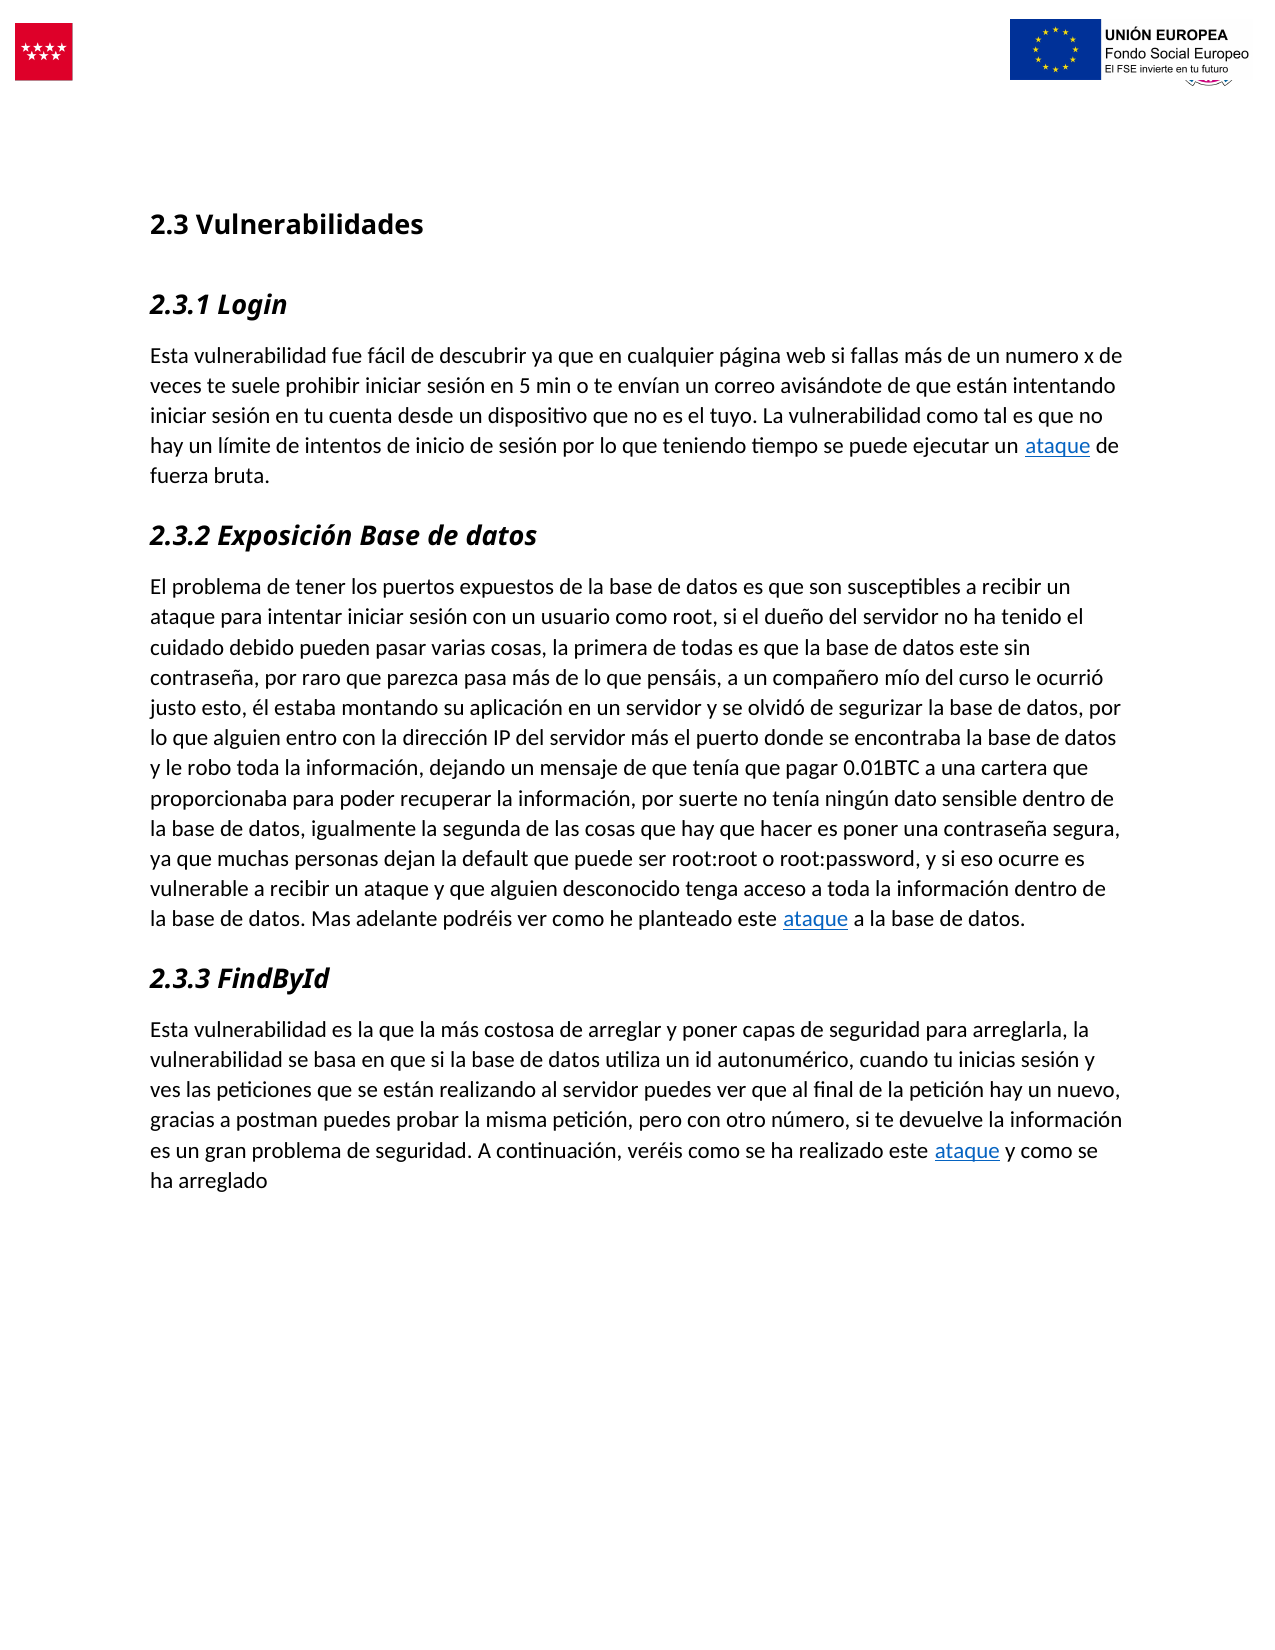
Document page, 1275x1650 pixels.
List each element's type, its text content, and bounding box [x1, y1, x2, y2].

picture [8, 16, 79, 87]
picture [1010, 19, 1253, 88]
text Esta vulnerabilidad es la que la más costosa de arreglar y poner capas de seguridad para arreglarla, la vulnerabilidad se basa en que si la base de datos utiliza un id autonumérico, cuando tu inicias sesión y ves las peticiones que se están realizando al servidor puedes ver que al final de la petición hay un nuevo, gracias a postman puedes probar la misma petición, pero con otro número, si te devuelve la información es un gran problema de seguridad. A continuación, veréis como se ha realizado este ataque y como se ha arreglado [150, 1015, 1125, 1194]
text El problema de tener los puertos expuestos de la base de datos es que son susceptibles a recibir un ataque para intentar iniciar sesión con un usuario como root, si el dueño del servidor no ha tenido el cuidado debido pueden pasar varias cosas, la primera de todas es que la base de datos este sin contraseña, por raro que parezca pasa más de lo que pensáis, a un compañero mío del curso le ocurrió justo esto, él estaba montando su aplicación en un servidor y se olvidó de segurizar la base de datos, por lo que alguien entro con la dirección IP del servidor más el puerto donde se encontraba la base de datos y le robo toda la información, dejando un mensaje de que tenía que pagar 0.01BTC a una cartera que proporcionaba para poder recuperar la información, por suerte no tenía ningún dato sensible dentro de la base de datos, igualmente la segunda de las cosas que hay que hacer es poner una contraseña segura, ya que muchas personas dejan la default que puede ser root:root o root:password, y si eso ocurre es vulnerable a recibir un ataque y que alguien desconocido tenga acceso a toda la información dentro de la base de datos. Mas adelante podréis ver como he planteado este ataque a la base de datos. [150, 572, 1125, 932]
subtitle 2.3.3 FindById [150, 960, 1125, 997]
subtitle 2.3.1 Login [150, 286, 1125, 322]
subtitle 2.3 Vulnerabilidades [150, 205, 1125, 242]
subtitle 2.3.2 Exposición Base de datos [150, 517, 1125, 554]
text Esta vulnerabilidad fue fácil de descubrir ya que en cualquier página web si fallas más de un numero x de veces te suele prohibir iniciar sesión en 5 min o te envían un correo avisándote de que están intentando iniciar sesión en tu cuenta desde un dispositivo que no es el tuyo. La vulnerabilidad como tal es que no hay un límite de intentos de inicio de sesión por lo que teniendo tiempo se puede ejecutar un ataque de fuerza bruta. [150, 341, 1125, 490]
